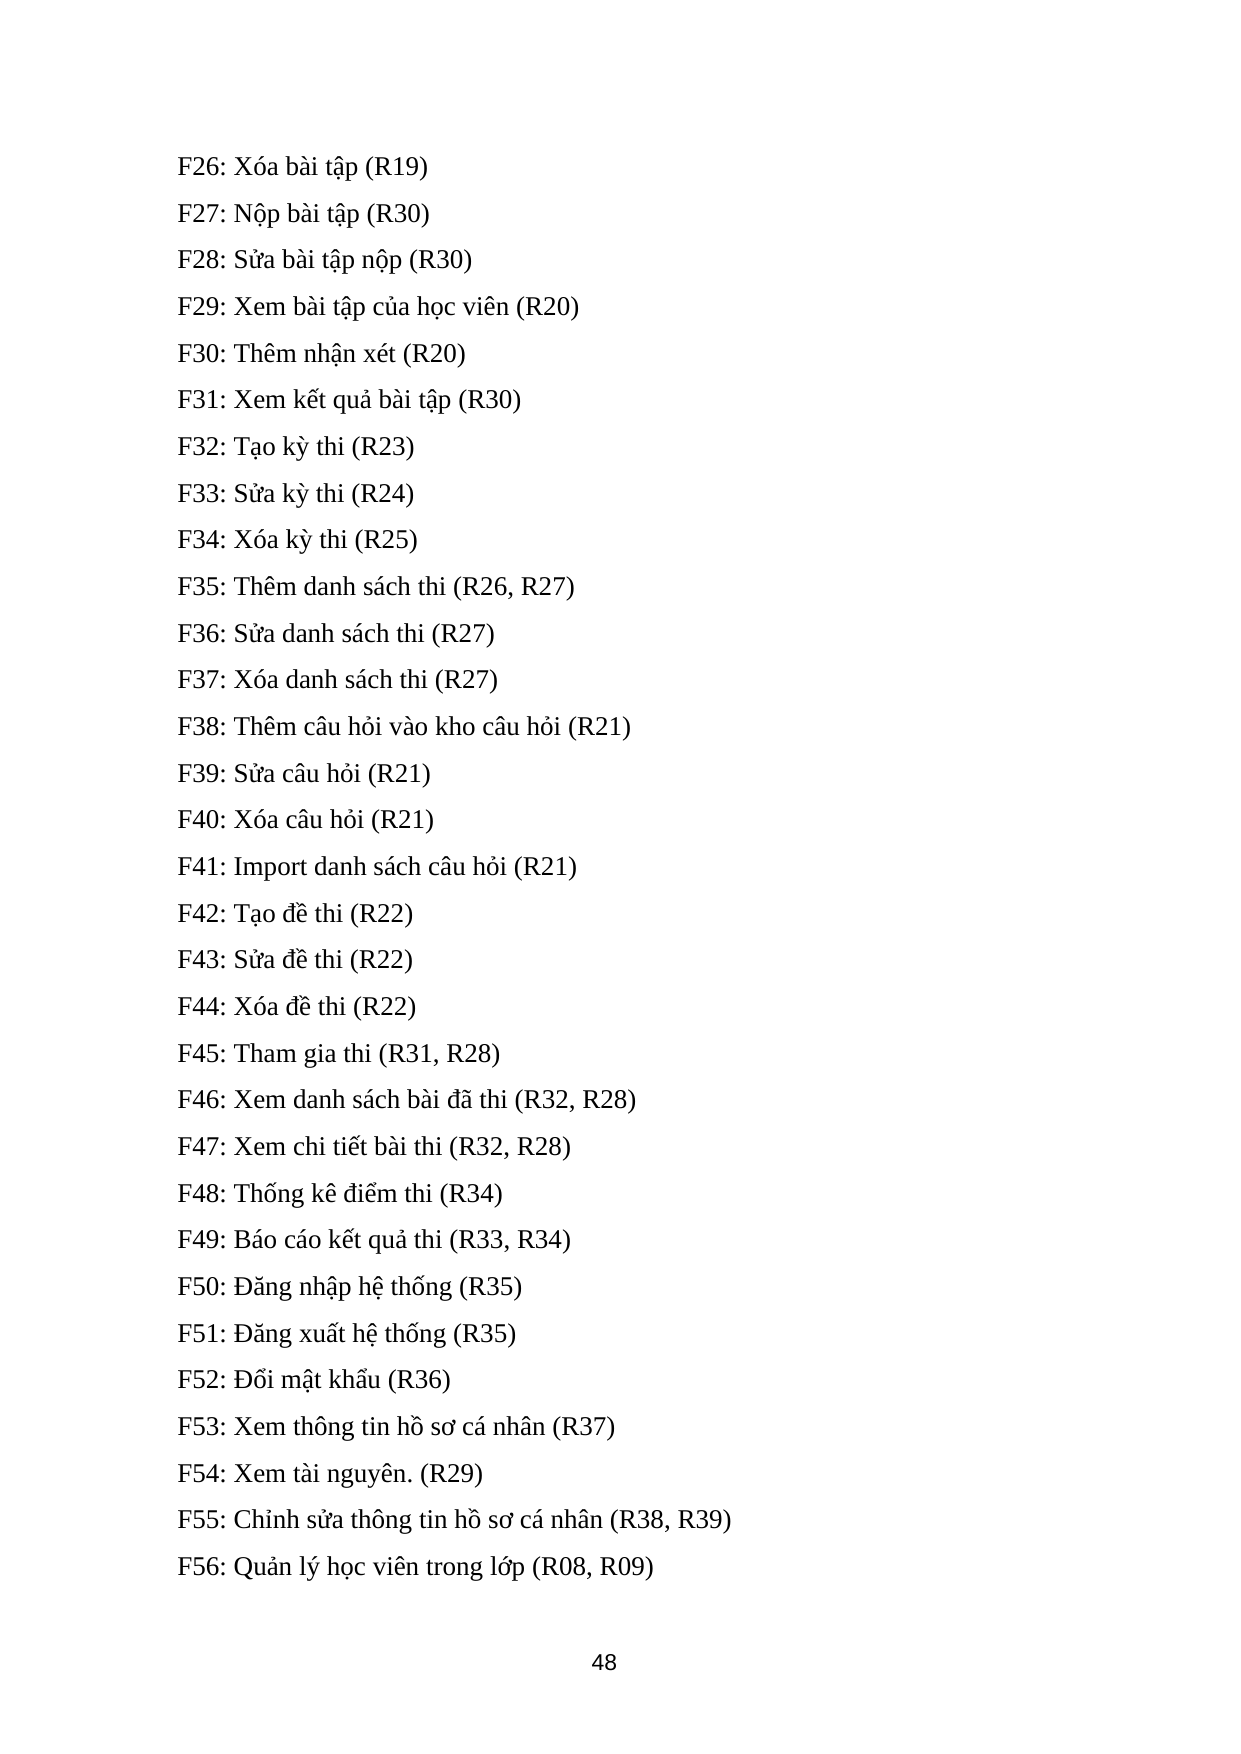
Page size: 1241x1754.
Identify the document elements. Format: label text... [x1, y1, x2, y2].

text F40: Xóa câu hỏi (R21) [177, 803, 1090, 834]
text F54: Xem tài nguyên. (R29) [177, 1457, 1090, 1488]
text F53: Xem thông tin hồ sơ cá nhân (R37) [177, 1410, 1090, 1441]
text F44: Xóa đề thi (R22) [177, 990, 1090, 1021]
text F39: Sửa câu hỏi (R21) [177, 757, 1090, 788]
text F49: Báo cáo kết quả thi (R33, R34) [177, 1223, 1090, 1254]
text F50: Đăng nhập hệ thống (R35) [177, 1270, 1090, 1301]
text F36: Sửa danh sách thi (R27) [177, 617, 1090, 648]
text F38: Thêm câu hỏi vào kho câu hỏi (R21) [177, 710, 1090, 741]
text F45: Tham gia thi (R31, R28) [177, 1037, 1090, 1068]
text F48: Thống kê điểm thi (R34) [177, 1177, 1090, 1208]
text F30: Thêm nhận xét (R20) [177, 337, 1090, 368]
text F55: Chỉnh sửa thông tin hồ sơ cá nhân (R38, R39) [177, 1503, 1090, 1534]
text F33: Sửa kỳ thi (R24) [177, 477, 1090, 508]
text F27: Nộp bài tập (R30) [177, 197, 1090, 228]
text F31: Xem kết quả bài tập (R30) [177, 383, 1090, 414]
text F26: Xóa bài tập (R19) [177, 150, 1090, 181]
text F52: Đổi mật khẩu (R36) [177, 1363, 1090, 1394]
text F32: Tạo kỳ thi (R23) [177, 430, 1090, 461]
text F56: Quản lý học viên trong lớp (R08, R09) [177, 1550, 1090, 1581]
text F37: Xóa danh sách thi (R27) [177, 663, 1090, 694]
text F28: Sửa bài tập nộp (R30) [177, 243, 1090, 274]
text F34: Xóa kỳ thi (R25) [177, 523, 1090, 554]
text F41: Import danh sách câu hỏi (R21) [177, 850, 1090, 881]
text F29: Xem bài tập của học viên (R20) [177, 290, 1090, 321]
text F42: Tạo đề thi (R22) F43: Sửa đề thi (R22) [177, 897, 1090, 974]
text F35: Thêm danh sách thi (R26, R27) [177, 570, 1090, 601]
text F46: Xem danh sách bài đã thi (R32, R28) [177, 1083, 1090, 1114]
text F51: Đăng xuất hệ thống (R35) [177, 1317, 1090, 1348]
text F47: Xem chi tiết bài thi (R32, R28) [177, 1130, 1090, 1161]
